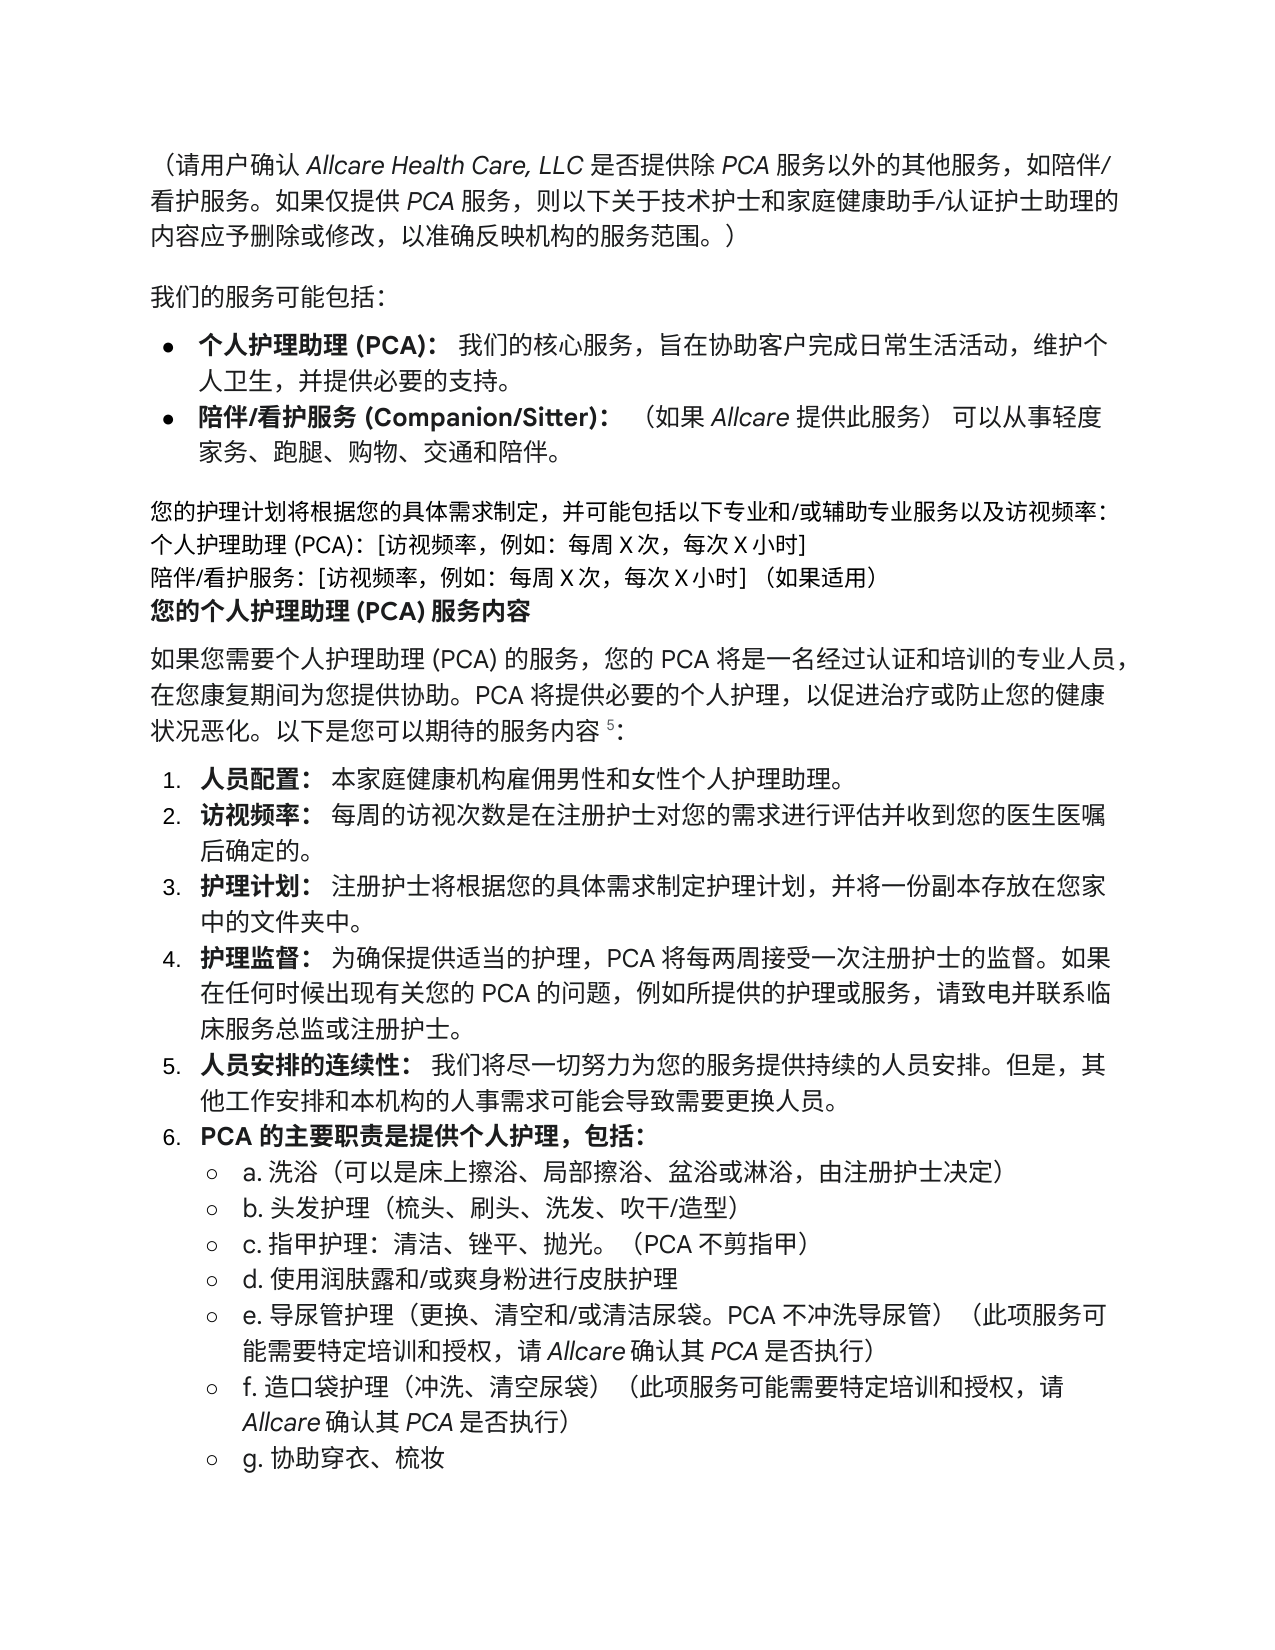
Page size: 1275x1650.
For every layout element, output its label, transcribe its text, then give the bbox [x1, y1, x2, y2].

text （请用户确认 Allcare Health Care, LLC 是否提供除 PCA 服务以外的其他服务，如陪伴/看护服务。如果仅提供 PCA 服务，则以下关于技术护士和家庭健康助手/认证护士助理的内容应予删除或修改，以准确反映机构的服务范围。） [150, 150, 1125, 253]
list e. 导尿管护理（更换、清空和/或清洁尿袋。PCA 不冲洗导尿管）（此项服务可能需要特定培训和授权，请Allcare确认其PCA是否执行） [205, 1300, 1125, 1367]
list 陪伴/看护服务 (Companion/Sitter)： （如果 Allcare 提供此服务） 可以从事轻度家务、跑腿、购物、交通和陪伴。 [161, 402, 1125, 469]
list 人员配置： 本家庭健康机构雇佣男性和女性个人护理助理。 [162, 764, 1125, 796]
list 人员安排的连续性： 我们将尽一切努力为您的服务提供持续的人员安排。但是，其他工作安排和本机构的人事需求可能会导致需要更换人员。 [162, 1050, 1125, 1117]
list PCA 的主要职责是提供个人护理，包括： [162, 1122, 1125, 1153]
list g. 协助穿衣、梳妆 [205, 1443, 1125, 1474]
list a. 洗浴（可以是床上擦浴、局部擦浴、盆浴或淋浴，由注册护士决定） [205, 1157, 1125, 1189]
list 个人护理助理 (PCA)： 我们的核心服务，旨在协助客户完成日常生活活动，维护个人卫生，并提供必要的支持。 [161, 330, 1125, 397]
text 我们的服务可能包括： [150, 282, 1125, 313]
list 护理监督： 为确保提供适当的护理，PCA 将每两周接受一次注册护士的监督。如果在任何时候出现有关您的 PCA 的问题，例如所提供的护理或服务，请致电并联系临床服务总监或注册护士。 [162, 943, 1125, 1046]
list c. 指甲护理：清洁、锉平、抛光。（PCA 不剪指甲） [205, 1229, 1125, 1260]
text 个人护理助理 (PCA)：[访视频率，例如：每周X次，每次X小时] [150, 531, 1125, 560]
list f. 造口袋护理（冲洗、清空尿袋）（此项服务可能需要特定培训和授权，请Allcare确认其PCA是否执行） [205, 1372, 1125, 1439]
list d. 使用润肤露和/或爽身粉进行皮肤护理 [205, 1264, 1125, 1296]
text 如果您需要个人护理助理 (PCA) 的服务，您的 PCA 将是一名经过认证和培训的专业人员，在您康复期间为您提供协助。PCA 将提供必要的个人护理，以促进治疗或防止您的健康状况恶化。以下是您可以期待的服务内容 5： [150, 645, 1125, 747]
text 陪伴/看护服务：[访视频率，例如：每周X次，每次X小时] （如果适用） [150, 564, 1125, 592]
text 您的护理计划将根据您的具体需求制定，并可能包括以下专业和/或辅助专业服务以及访视频率： [150, 498, 1125, 527]
list 访视频率： 每周的访视次数是在注册护士对您的需求进行评估并收到您的医生医嘱后确定的。 [162, 800, 1125, 867]
subtitle 您的个人护理助理 (PCA) 服务内容 [150, 596, 1125, 628]
list 护理计划： 注册护士将根据您的具体需求制定护理计划，并将一份副本存放在您家中的文件夹中。 [162, 872, 1125, 939]
list b. 头发护理（梳头、刷头、洗发、吹干/造型） [205, 1193, 1125, 1224]
